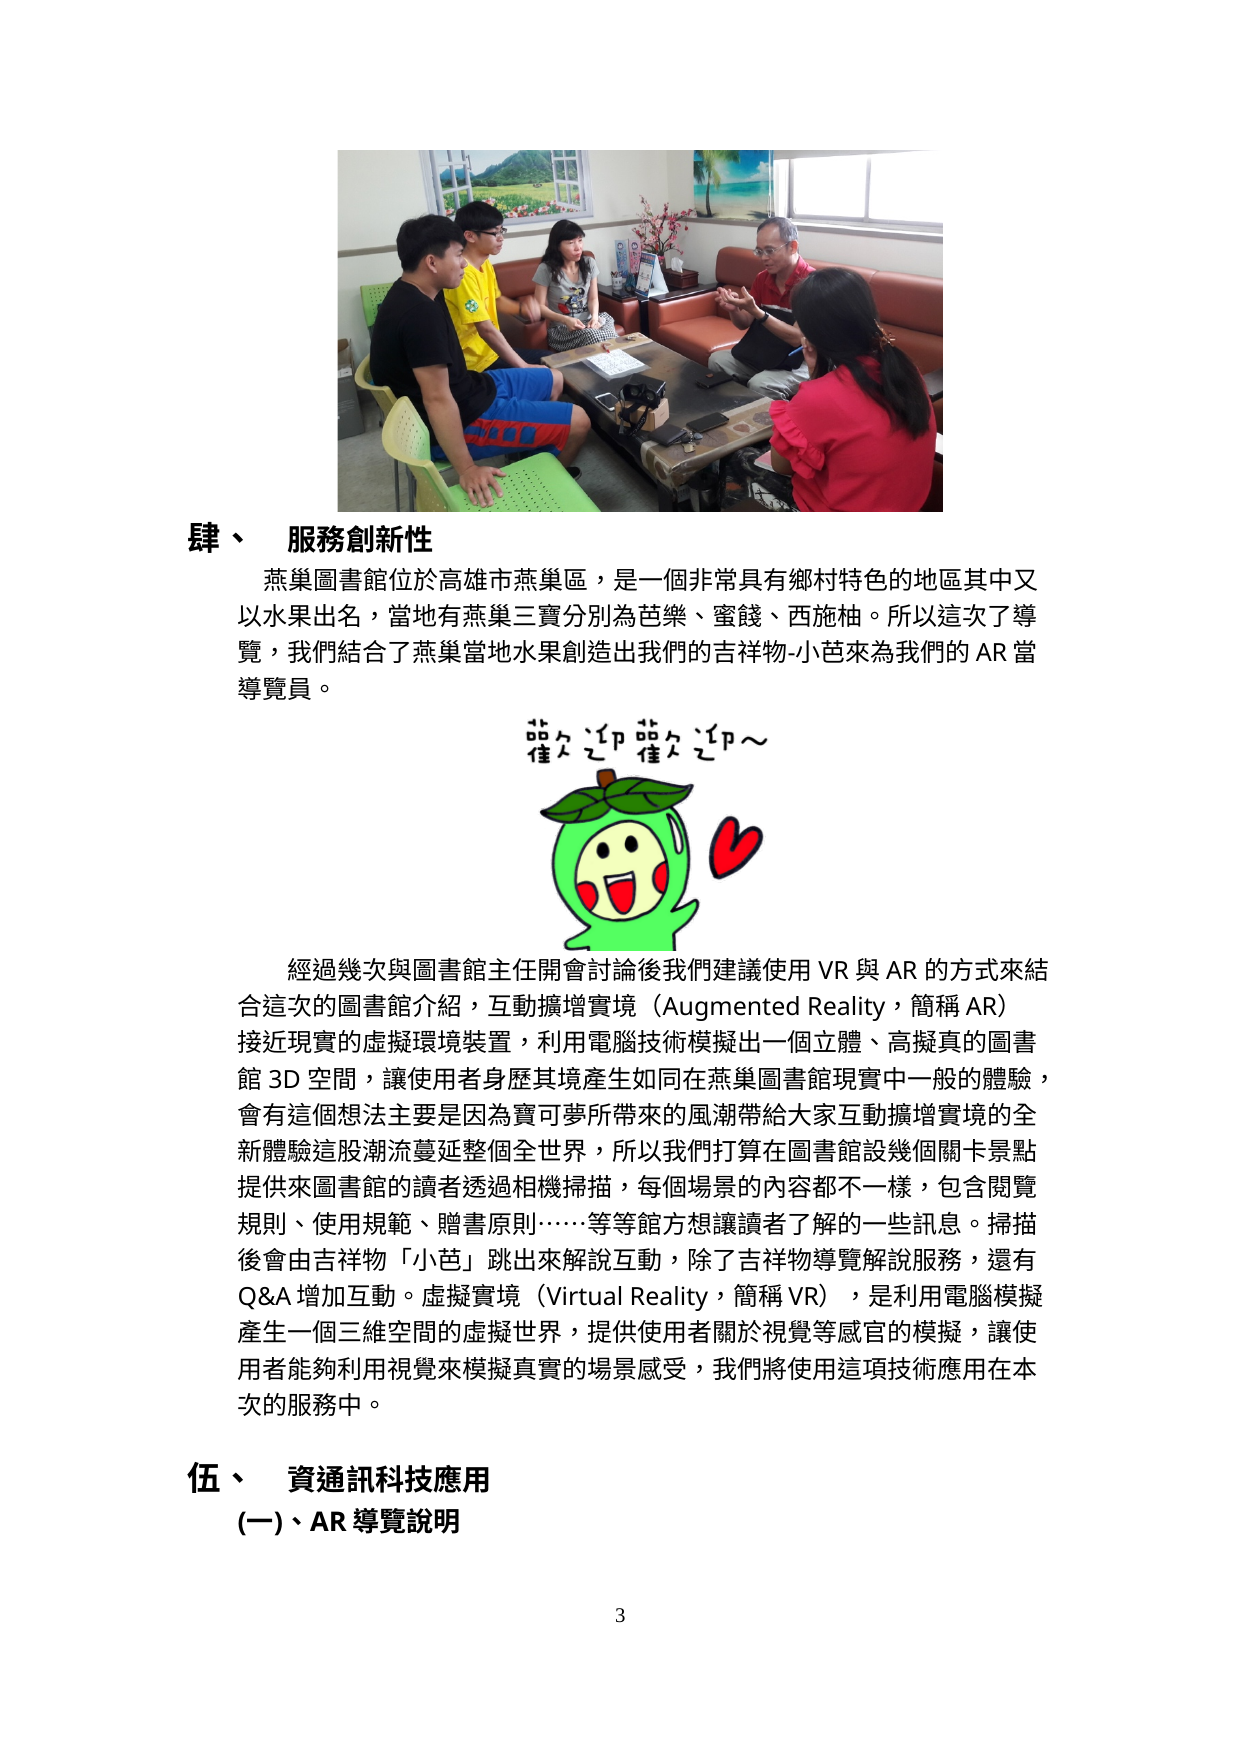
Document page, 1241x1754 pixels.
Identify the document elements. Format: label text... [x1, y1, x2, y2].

picture [337, 150, 943, 512]
list 服務創新性 燕巢圖書館位於高雄市燕巢區，是一個非常具有鄉村特色的地區其中又以水果出名，當地有燕巢三寶分別為芭樂、蜜餞、西施柚。所以這次了導覽，我們結合了燕巢當地水果創造出我們的吉祥物-小芭來為我們的AR當導覽員。 [187, 512, 1053, 705]
text 經過幾次與圖書館主任開會討論後我們建議使用 VR 與 AR 的方式來結合這次的圖書館介紹，互動擴增實境（Augmented Reality，簡稱AR） 接近現實的虛擬環境裝置，利用電腦技術模擬出一個立體、高擬真的圖書館 3D 空間，讓使用者身歷其境產生如同在燕巢圖書館現實中一般的體驗，會有這個想法主要是因為寶可夢所帶來的風潮帶給大家互動擴增實境的全新體驗這股潮流蔓延整個全世界，所以我們打算在圖書館設幾個關卡景點提供來圖書館的讀者透過相機掃描，每個場景的內容都不一樣，包含閱覽規則、使用規範、贈書原則……等等館方想讓讀者了解的一些訊息。掃描後會由吉祥物「小芭」跳出來解說互動，除了吉祥物導覽解說服務，還有Q&A增加互動。虛擬實境（Virtual Reality，簡稱VR），是利用電腦模擬產生一個三維空間的虛擬世界，提供使用者關於視覺等感官的模擬，讓使用者能夠利用視覺來模擬真實的場景感受，我們將使用這項技術應用在本次的服務中。 [237, 950, 1053, 1452]
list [187, 1452, 1053, 1540]
picture [503, 705, 788, 951]
